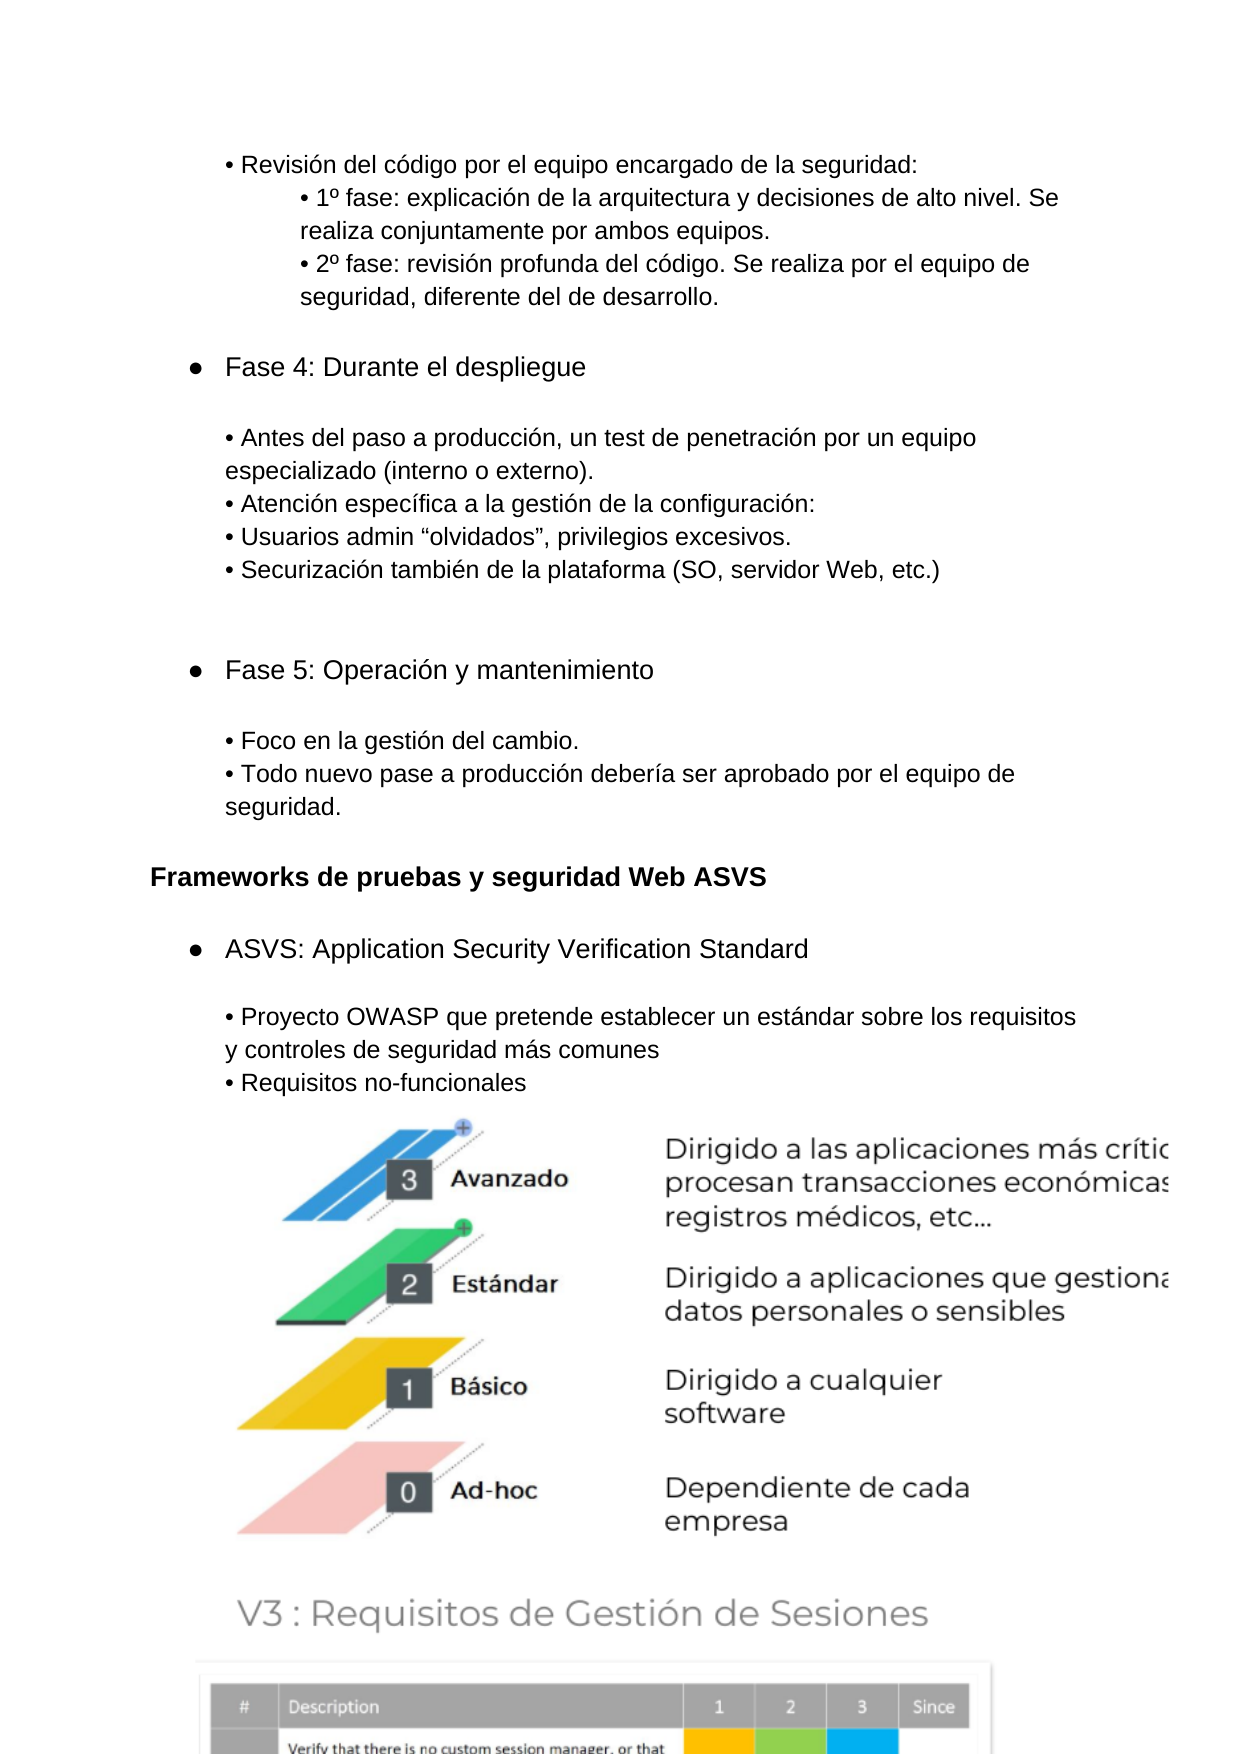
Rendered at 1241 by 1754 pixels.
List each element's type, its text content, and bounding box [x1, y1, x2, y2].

list ASVS: Application Security Verification Standard [187, 933, 1090, 964]
text • Revisión del código por el equipo encargado de la seguridad: [225, 150, 1090, 179]
text • Foco en la gestión del cambio. [225, 726, 1090, 755]
picture [195, 1581, 1029, 1754]
text • Requisitos no-funcionales [225, 1068, 1090, 1097]
text • Antes del paso a producción, un test de penetración por un equipo especializado (interno o externo). [225, 423, 1090, 485]
text Frameworks de pruebas y seguridad Web ASVS [150, 861, 1090, 892]
text • Todo nuevo pase a producción debería ser aprobado por el equipo de seguridad. [225, 759, 1090, 821]
picture [228, 1104, 1169, 1544]
text • 1º fase: explicación de la arquitectura y decisiones de alto nivel. Se realiza conjuntamente por ambos equipos. [300, 183, 1090, 245]
text • Atención específica a la gestión de la configuración: [225, 489, 1090, 518]
list Fase 4: Durante el despliegue [187, 351, 1090, 382]
text • Proyecto OWASP que pretende establecer un estándar sobre los requisitos y controles de seguridad más comunes [225, 1002, 1090, 1063]
text • 2º fase: revisión profunda del código. Se realiza por el equipo de seguridad, diferente del de desarrollo. [300, 249, 1090, 311]
text • Usuarios admin “olvidados”, privilegios excesivos. [225, 522, 1090, 551]
list Fase 5: Operación y mantenimiento [187, 654, 1090, 685]
text • Securización también de la plataforma (SO, servidor Web, etc.) [225, 555, 1090, 584]
